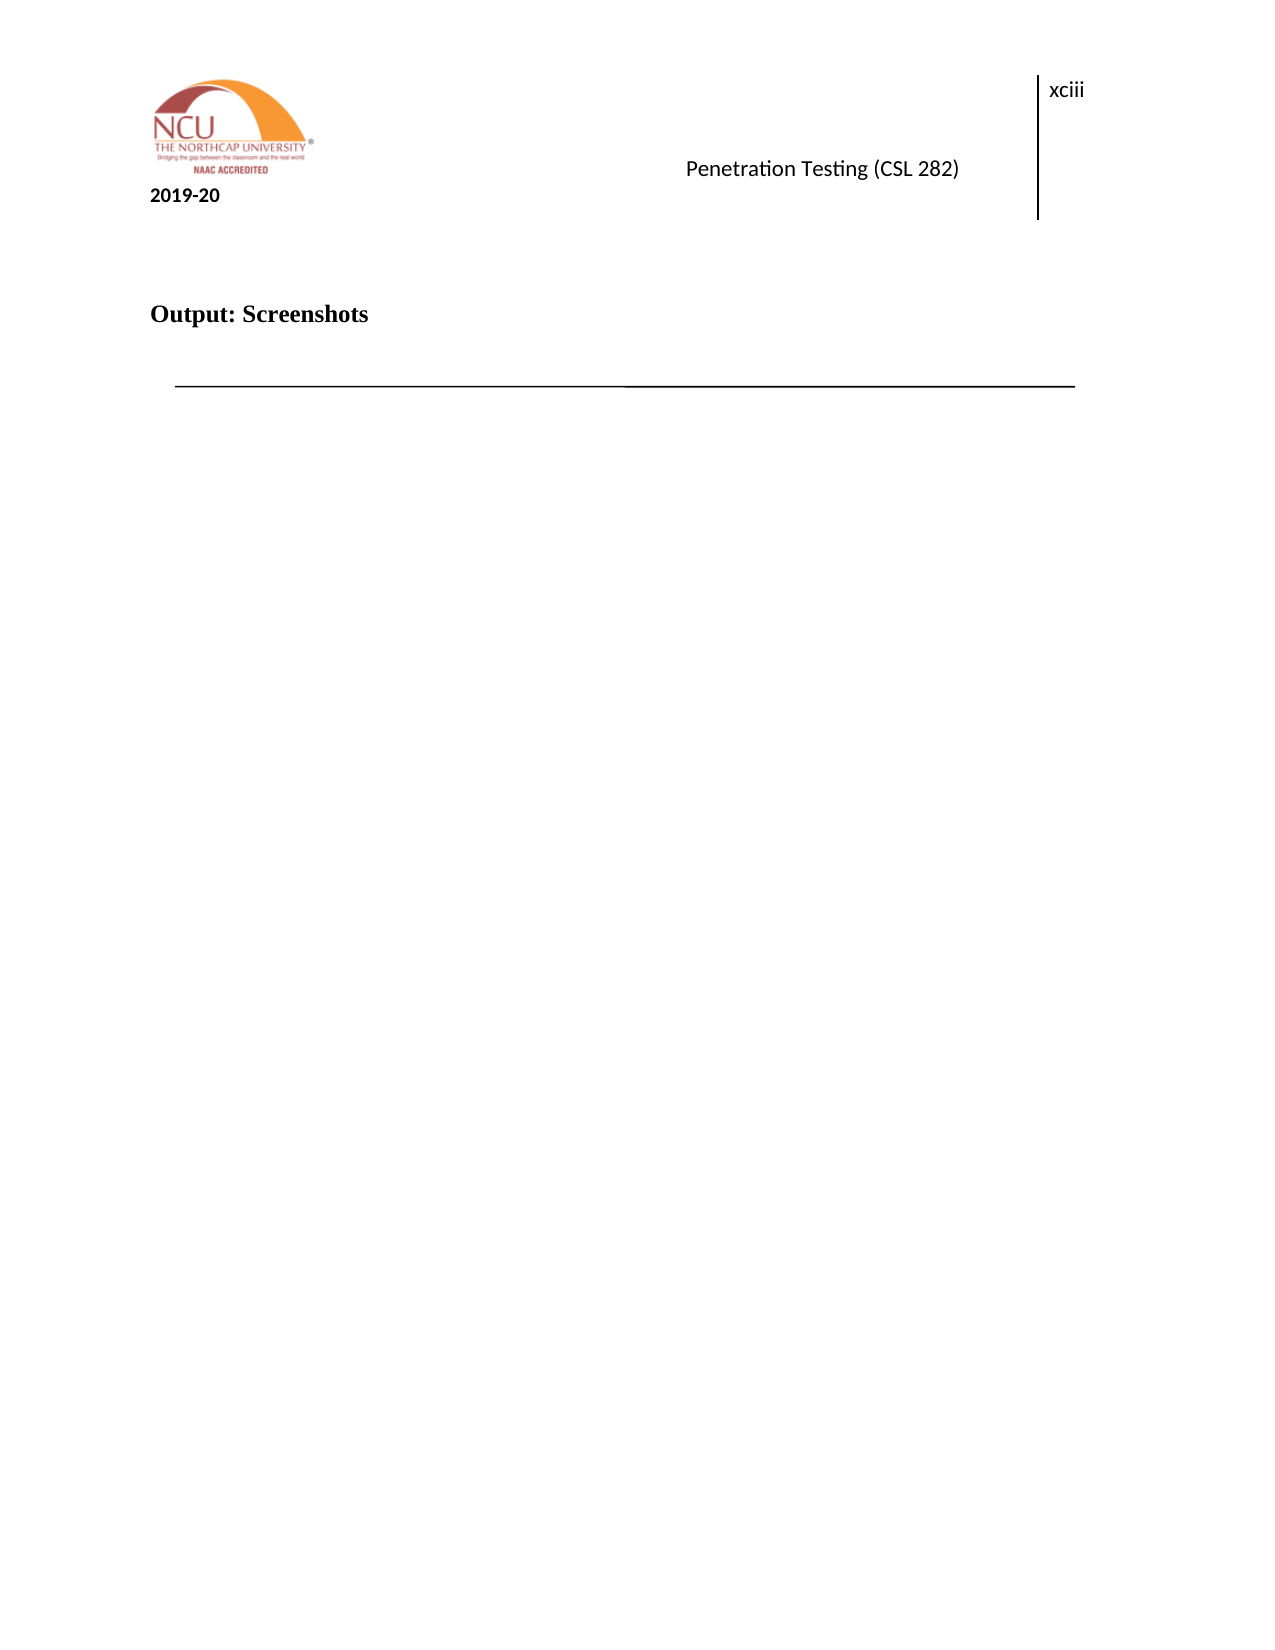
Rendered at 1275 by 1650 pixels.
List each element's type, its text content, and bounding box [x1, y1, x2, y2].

text Output: Screenshots [150, 299, 1122, 327]
picture [150, 75, 314, 177]
